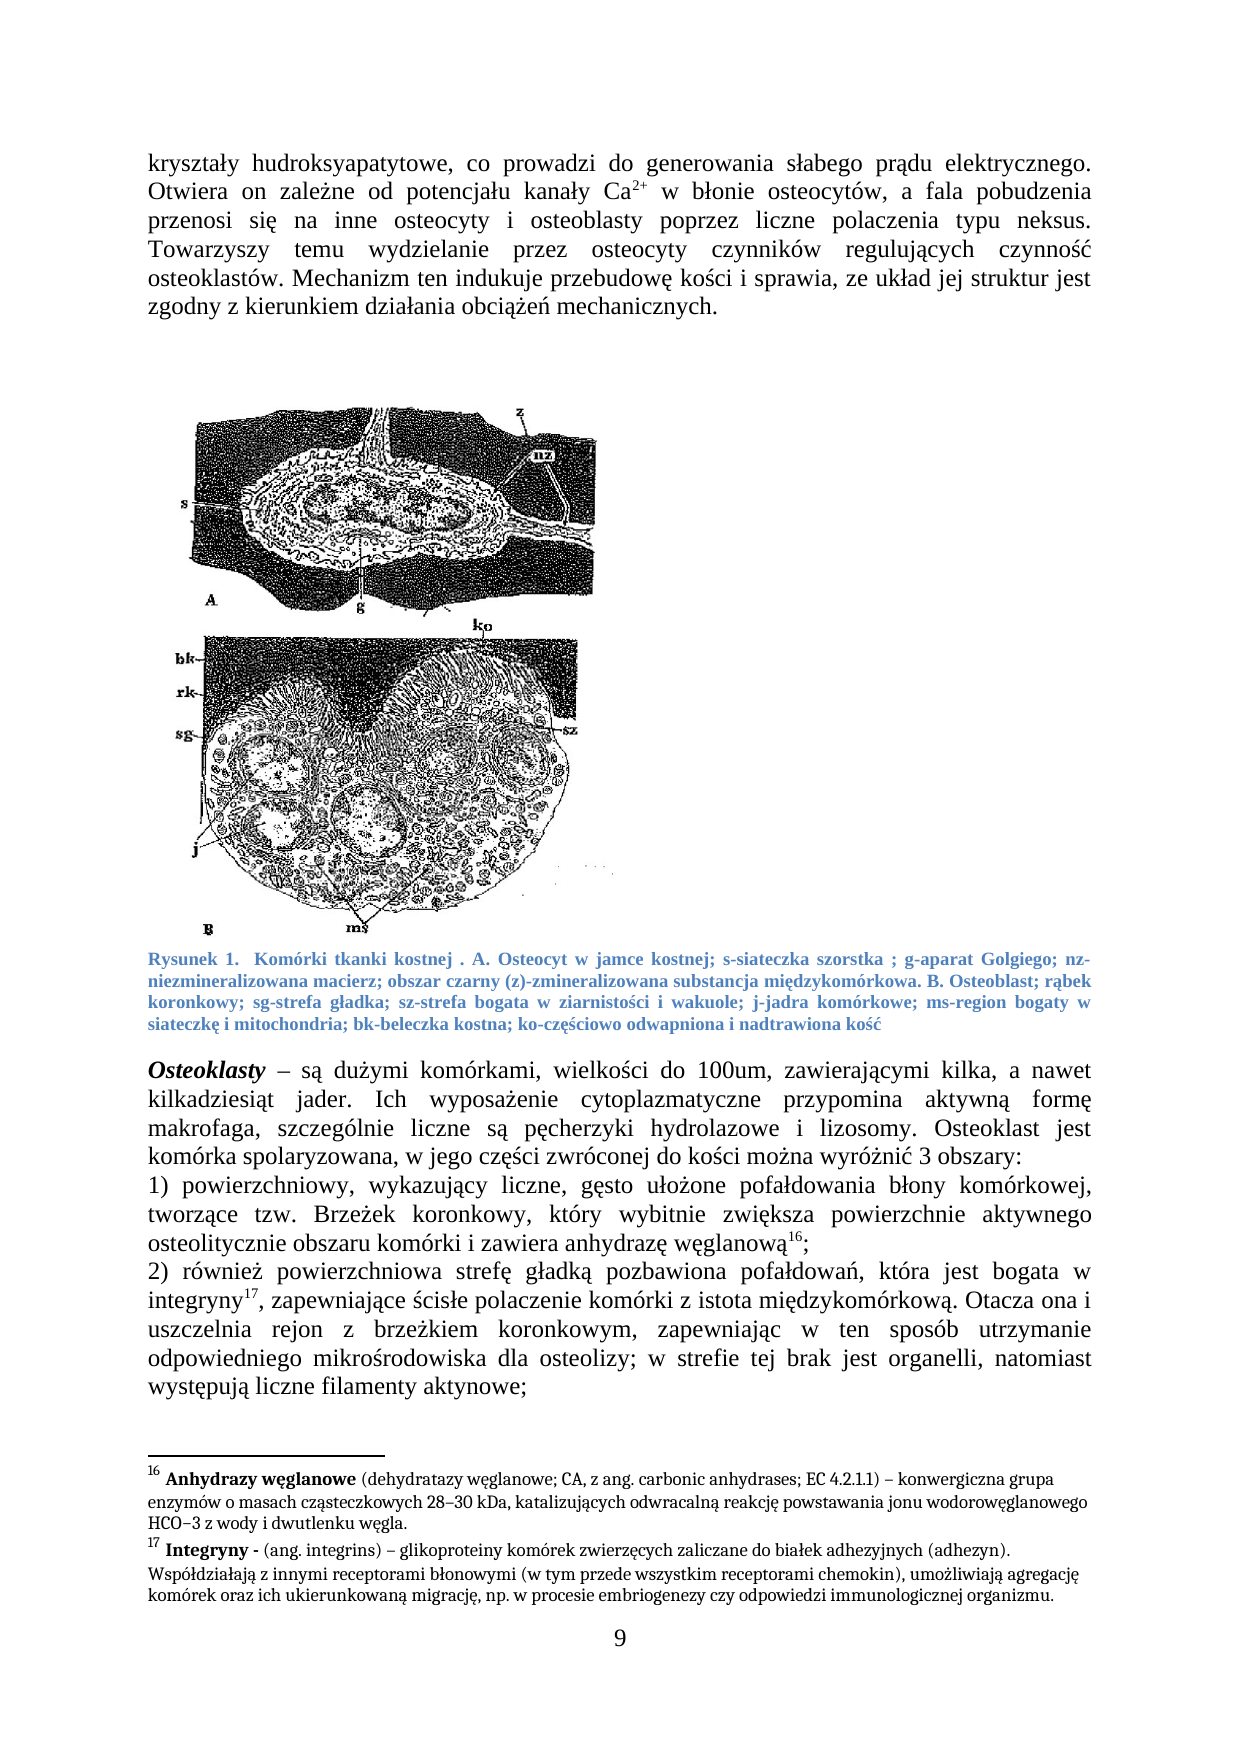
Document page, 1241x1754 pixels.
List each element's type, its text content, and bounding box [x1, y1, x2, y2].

text 2) również powierzchniowa strefę gładką pozbawiona pofałdowań, która jest bogata w integryny, zapewniające ścisłe polaczenie komórki z istota międzykomórkową. Otacza ona i uszczelnia rejon z brzeżkiem koronkowym, zapewniając w ten sposób utrzymanie odpowiedniego mikrośrodowiska dla osteolizy; w strefie tej brak jest organelli, natomiast występują liczne filamenty aktynowe; [148, 1256, 1092, 1400]
text Rysunek 1. Komórki tkanki kostnej . A. Osteocyt w jamce kostnej; s-siateczka szorstka ; g-aparat Golgiego; nz-niezmineralizowana macierz; obszar czarny (z)-zmineralizowana substancja międzykomórkowa. B. Osteoblast; rąbek koronkowy; sg-strefa gładka; sz-strefa bogata w ziarnistości i wakuole; j-jadra komórkowe; ms-region bogaty w siateczkę i mitochondria; bk-beleczka kostna; ko-częściowo odwapniona i nadtrawiona kość [148, 948, 1092, 1034]
text Osteoklasty – są dużymi komórkami, wielkości do 100um, zawierającymi kilka, a nawet kilkadziesiąt jader. Ich wyposażenie cytoplazmatyczne przypomina aktywną formę makrofaga, szczególnie liczne są pęcherzyki hydrolazowe i lizosomy. Osteoklast jest komórka spolaryzowana, w jego części zwróconej do kości można wyróżnić 3 obszary: [148, 1055, 1092, 1170]
picture [147, 377, 629, 948]
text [148, 148, 1092, 320]
text 1) powierzchniowy, wykazujący liczne, gęsto ułożone pofałdowania błony komórkowej, tworzące tzw. Brzeżek koronkowy, który wybitnie zwiększa powierzchnie aktywnego osteolitycznie obszaru komórki i zawiera anhydrazę węglanową; [148, 1170, 1092, 1256]
